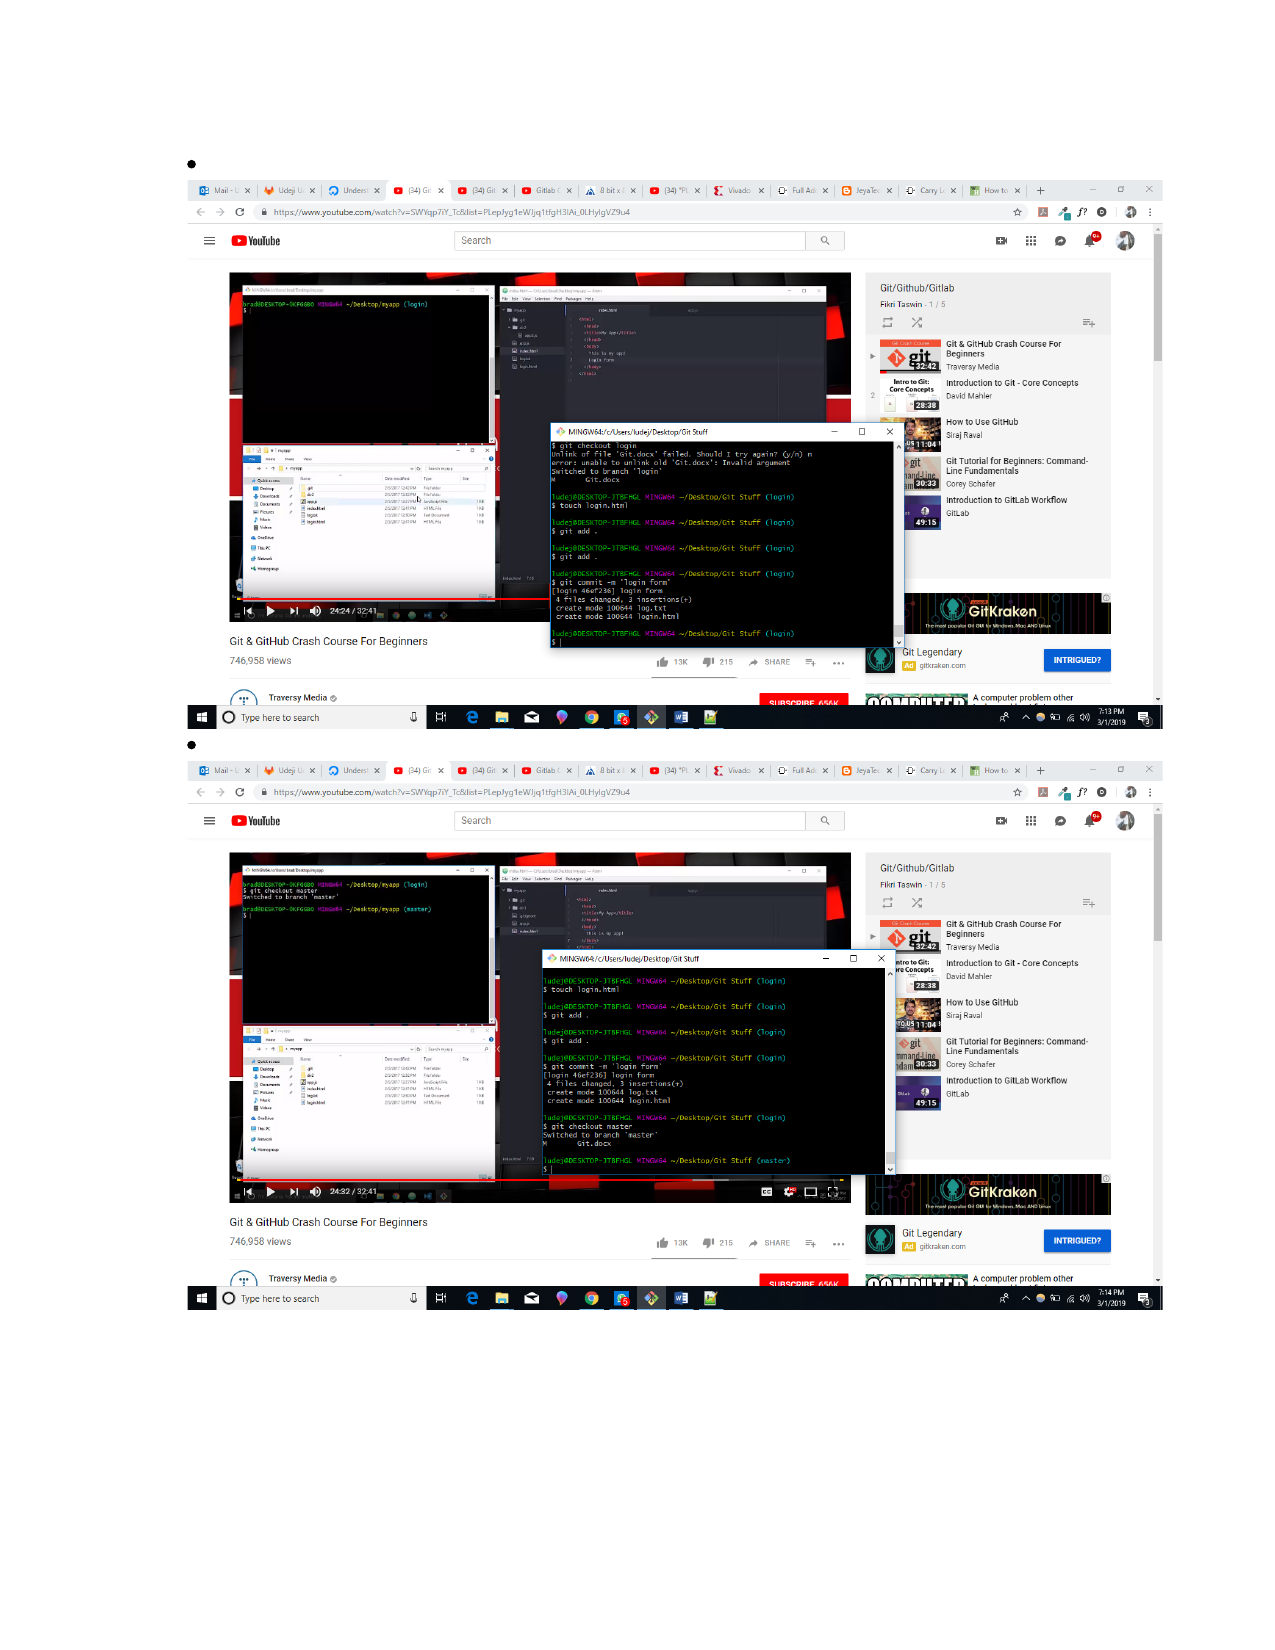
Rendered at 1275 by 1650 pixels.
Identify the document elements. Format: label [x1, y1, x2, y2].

picture [187, 761, 1163, 1310]
picture [187, 180, 1163, 729]
